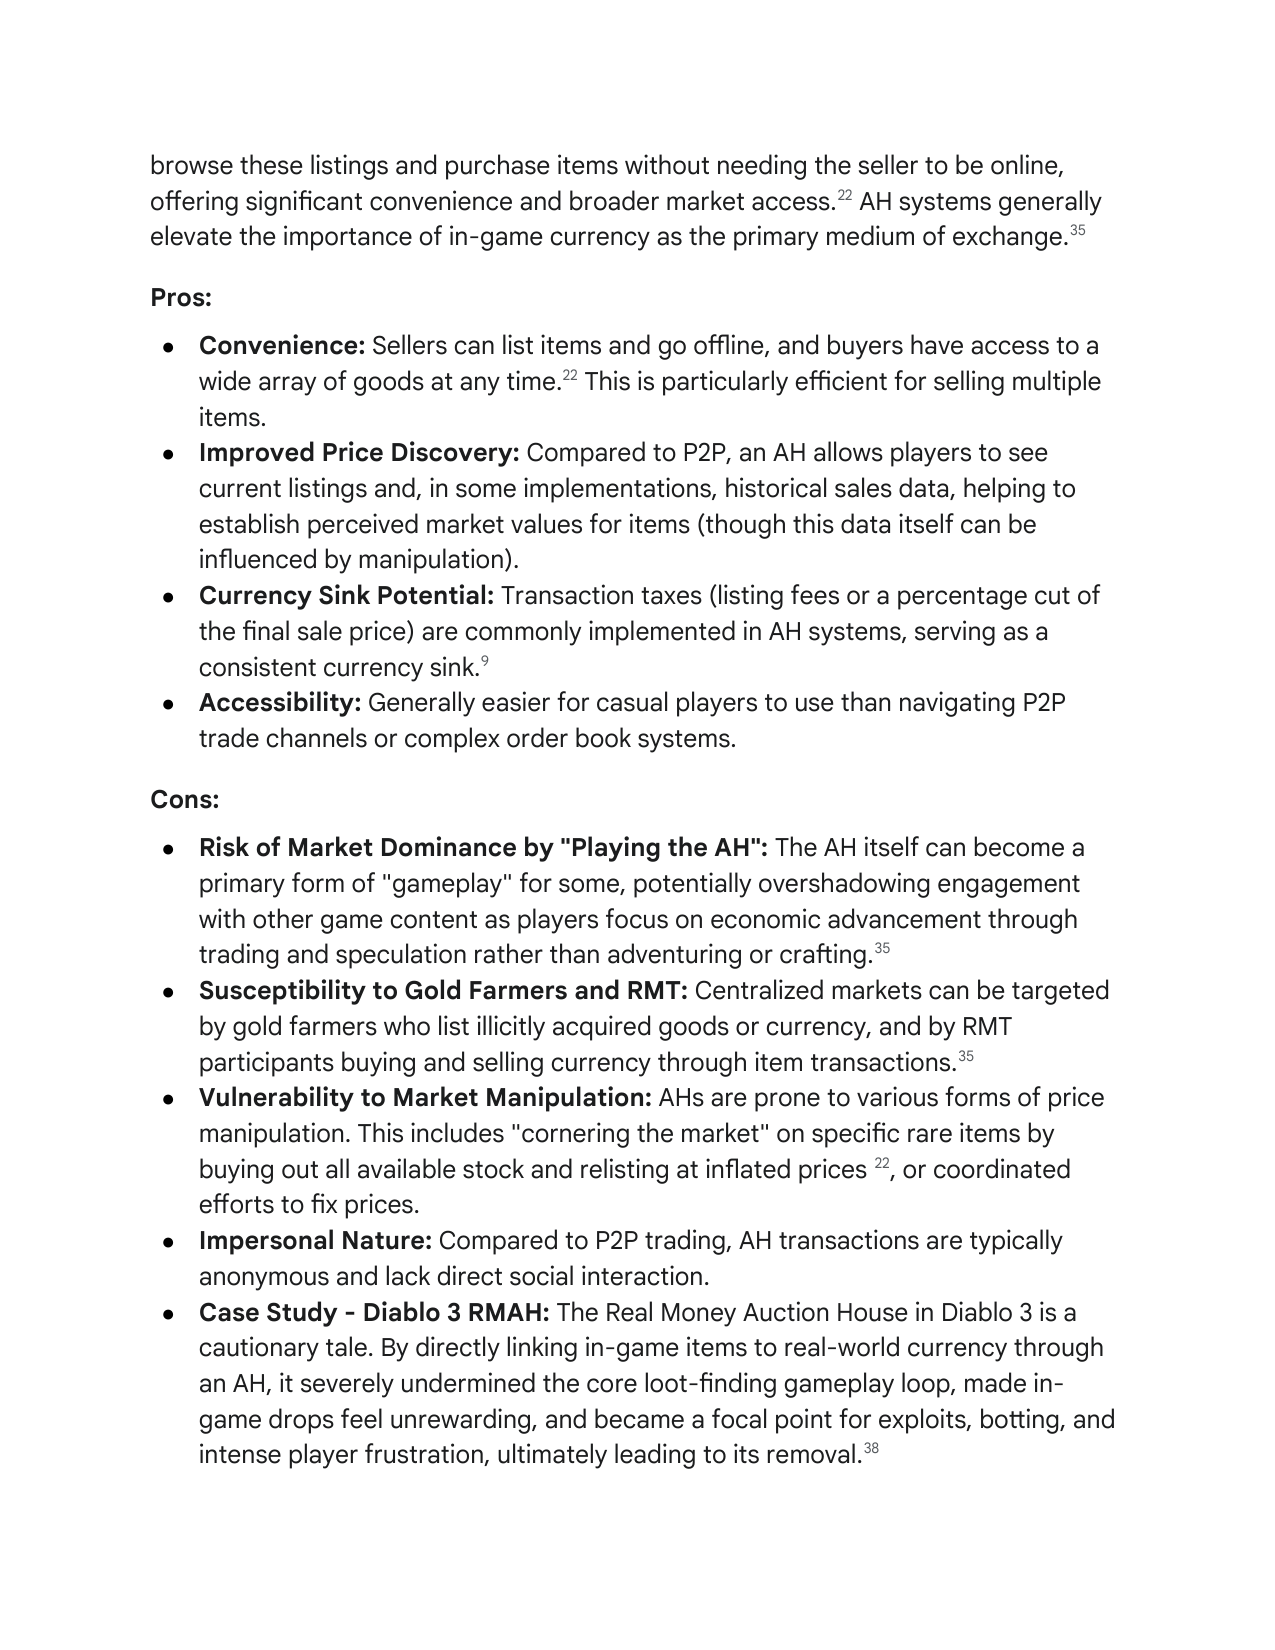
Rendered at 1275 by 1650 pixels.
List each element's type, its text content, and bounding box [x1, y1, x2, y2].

text Pros: [150, 282, 1125, 313]
list Accessibility: Generally easier for casual players to use than navigating P2P trade channels or complex order book systems. [161, 688, 1125, 755]
list Impersonal Nature: Compared to P2P trading, AH transactions are typically anonymous and lack direct social interaction. [161, 1225, 1125, 1292]
list Improved Price Discovery: Compared to P2P, an AH allows players to see current listings and, in some implementations, historical sales data, helping to establish perceived market values for items (though this data itself can be influenced by manipulation). [161, 438, 1125, 576]
list Currency Sink Potential: Transaction taxes (listing fees or a percentage cut of the final sale price) are commonly implemented in AH systems, serving as a consistent currency sink.9 [161, 581, 1125, 683]
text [150, 150, 1125, 253]
list Susceptibility to Gold Farmers and RMT: Centralized markets can be targeted by gold farmers who list illicitly acquired goods or currency, and by RMT participants buying and selling currency through item transactions.35 [161, 975, 1125, 1078]
list Vulnerability to Market Manipulation: AHs are prone to various forms of price manipulation. This includes "cornering the market" on specific rare items by buying out all available stock and relisting at inflated prices 22, or coordinated efforts to fix prices. [161, 1082, 1125, 1221]
list Convenience: Sellers can list items and go offline, and buyers have access to a wide array of goods at any time.22 This is particularly efficient for selling multiple items. [161, 330, 1125, 433]
list Case Study - Diablo 3 RMAH: The Real Money Auction House in Diablo 3 is a cautionary tale. By directly linking in-game items to real-world currency through an AH, it severely undermined the core loot-finding gameplay loop, made in-game drops feel unrewarding, and became a focal point for exploits, botting, and intense player frustration, ultimately leading to its removal.38 [161, 1297, 1125, 1471]
text Cons: [150, 784, 1125, 816]
list Risk of Market Dominance by "Playing the AH": The AH itself can become a primary form of "gameplay" for some, potentially overshadowing engagement with other game content as players focus on economic advancement through trading and speculation rather than adventuring or crafting.35 [161, 832, 1125, 971]
